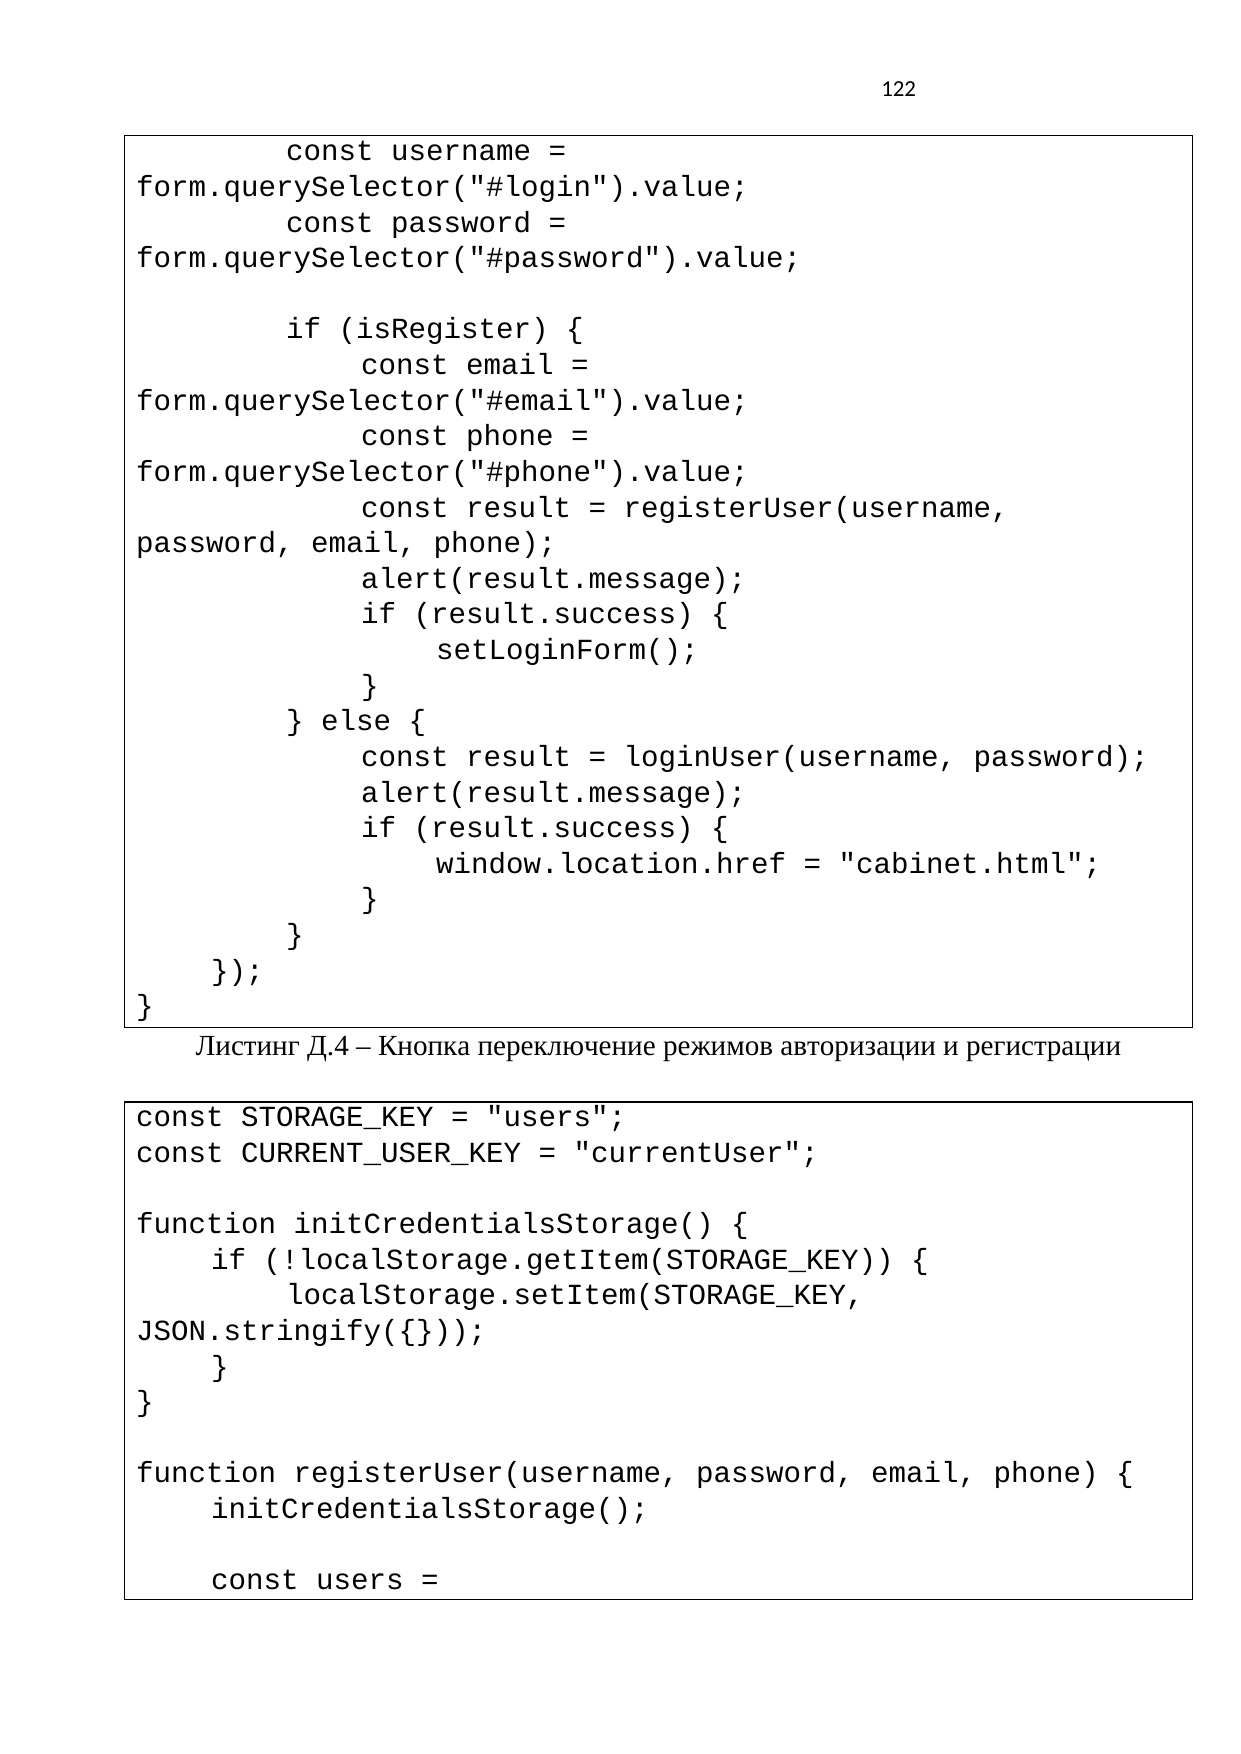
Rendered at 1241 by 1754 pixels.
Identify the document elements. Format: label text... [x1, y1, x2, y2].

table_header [125, 1103, 1192, 1598]
text Листинг Д.4 – Кнопка переключение режимов авторизации и регистрации [136, 1028, 1181, 1061]
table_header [125, 136, 1192, 1027]
